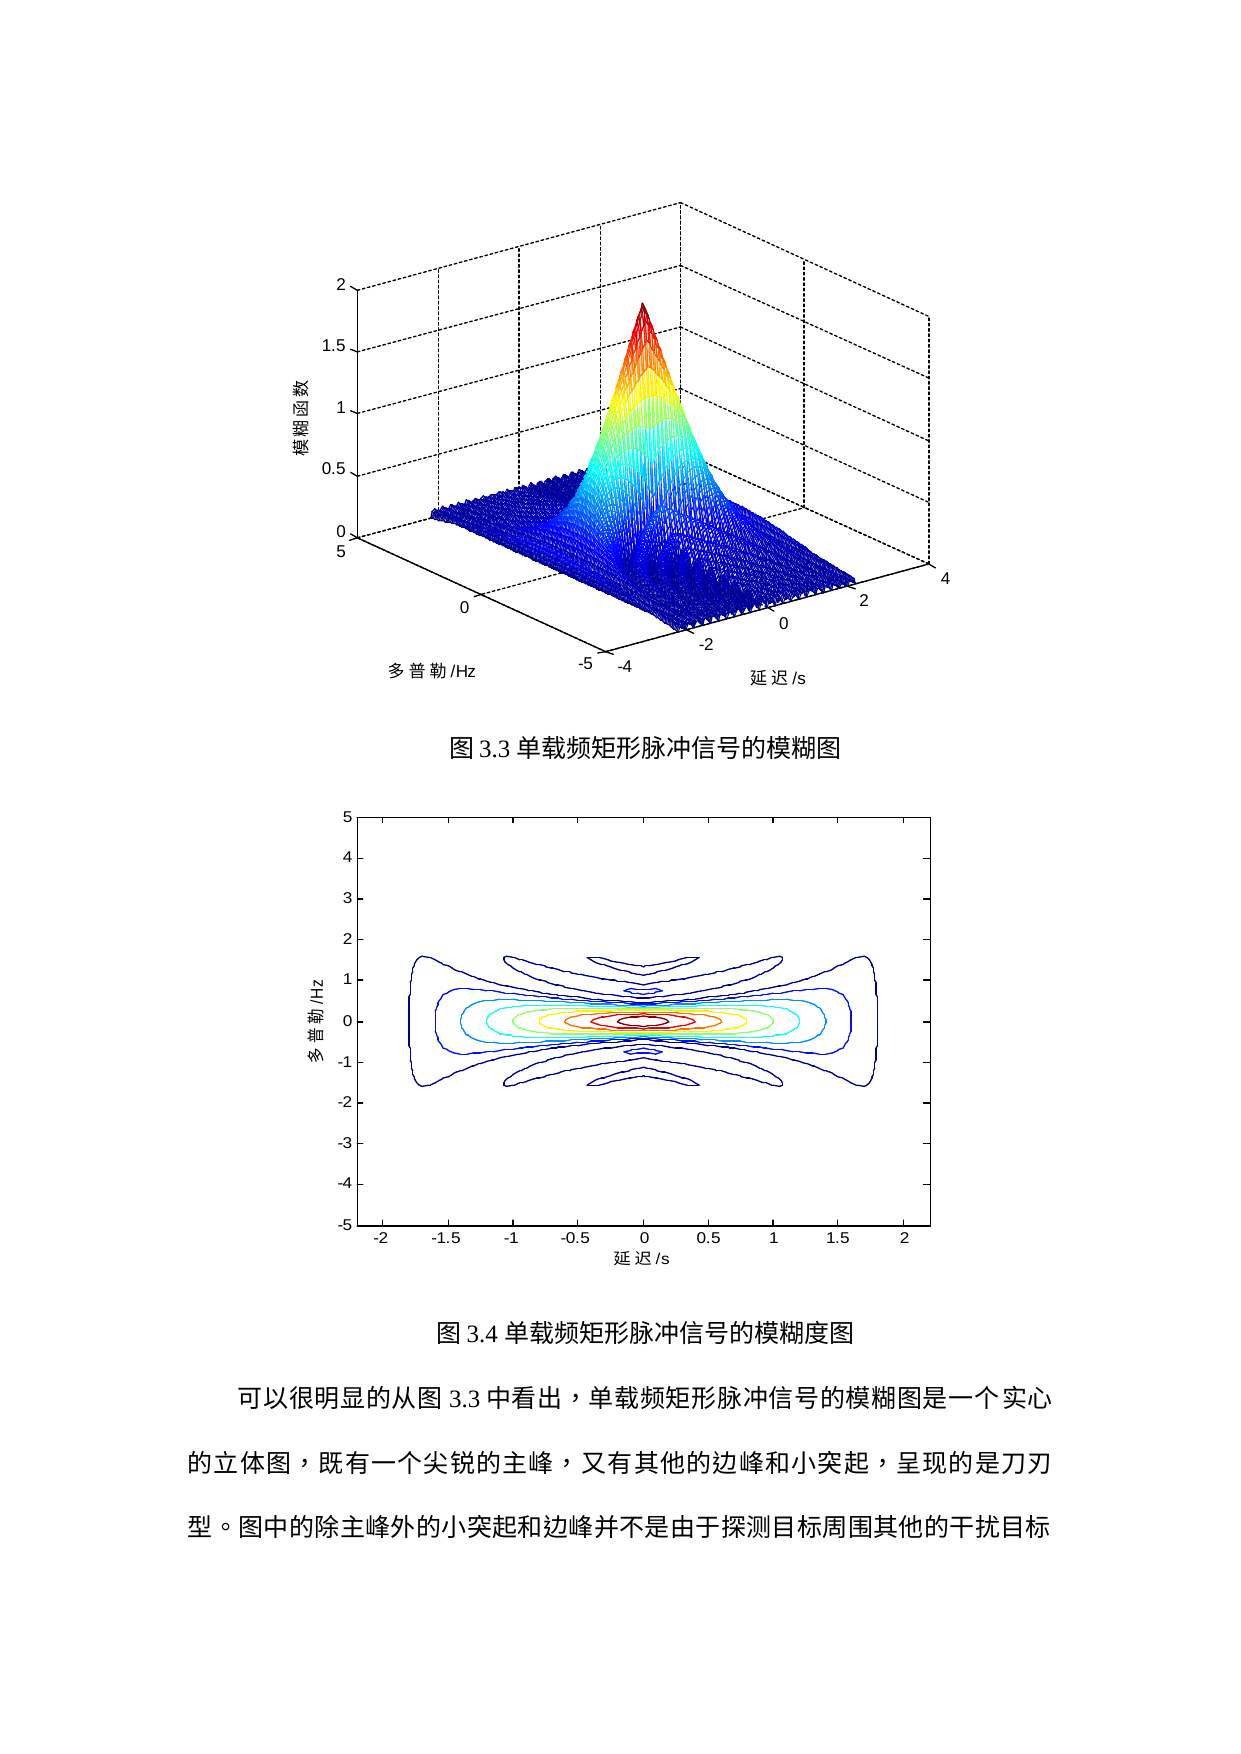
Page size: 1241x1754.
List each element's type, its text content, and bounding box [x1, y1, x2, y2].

text 图3.4 单载频矩形脉冲信号的模糊度图 [187, 1299, 1053, 1364]
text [187, 1364, 1053, 1559]
text 图3.3 单载频矩形脉冲信号的模糊图 [187, 714, 1053, 779]
